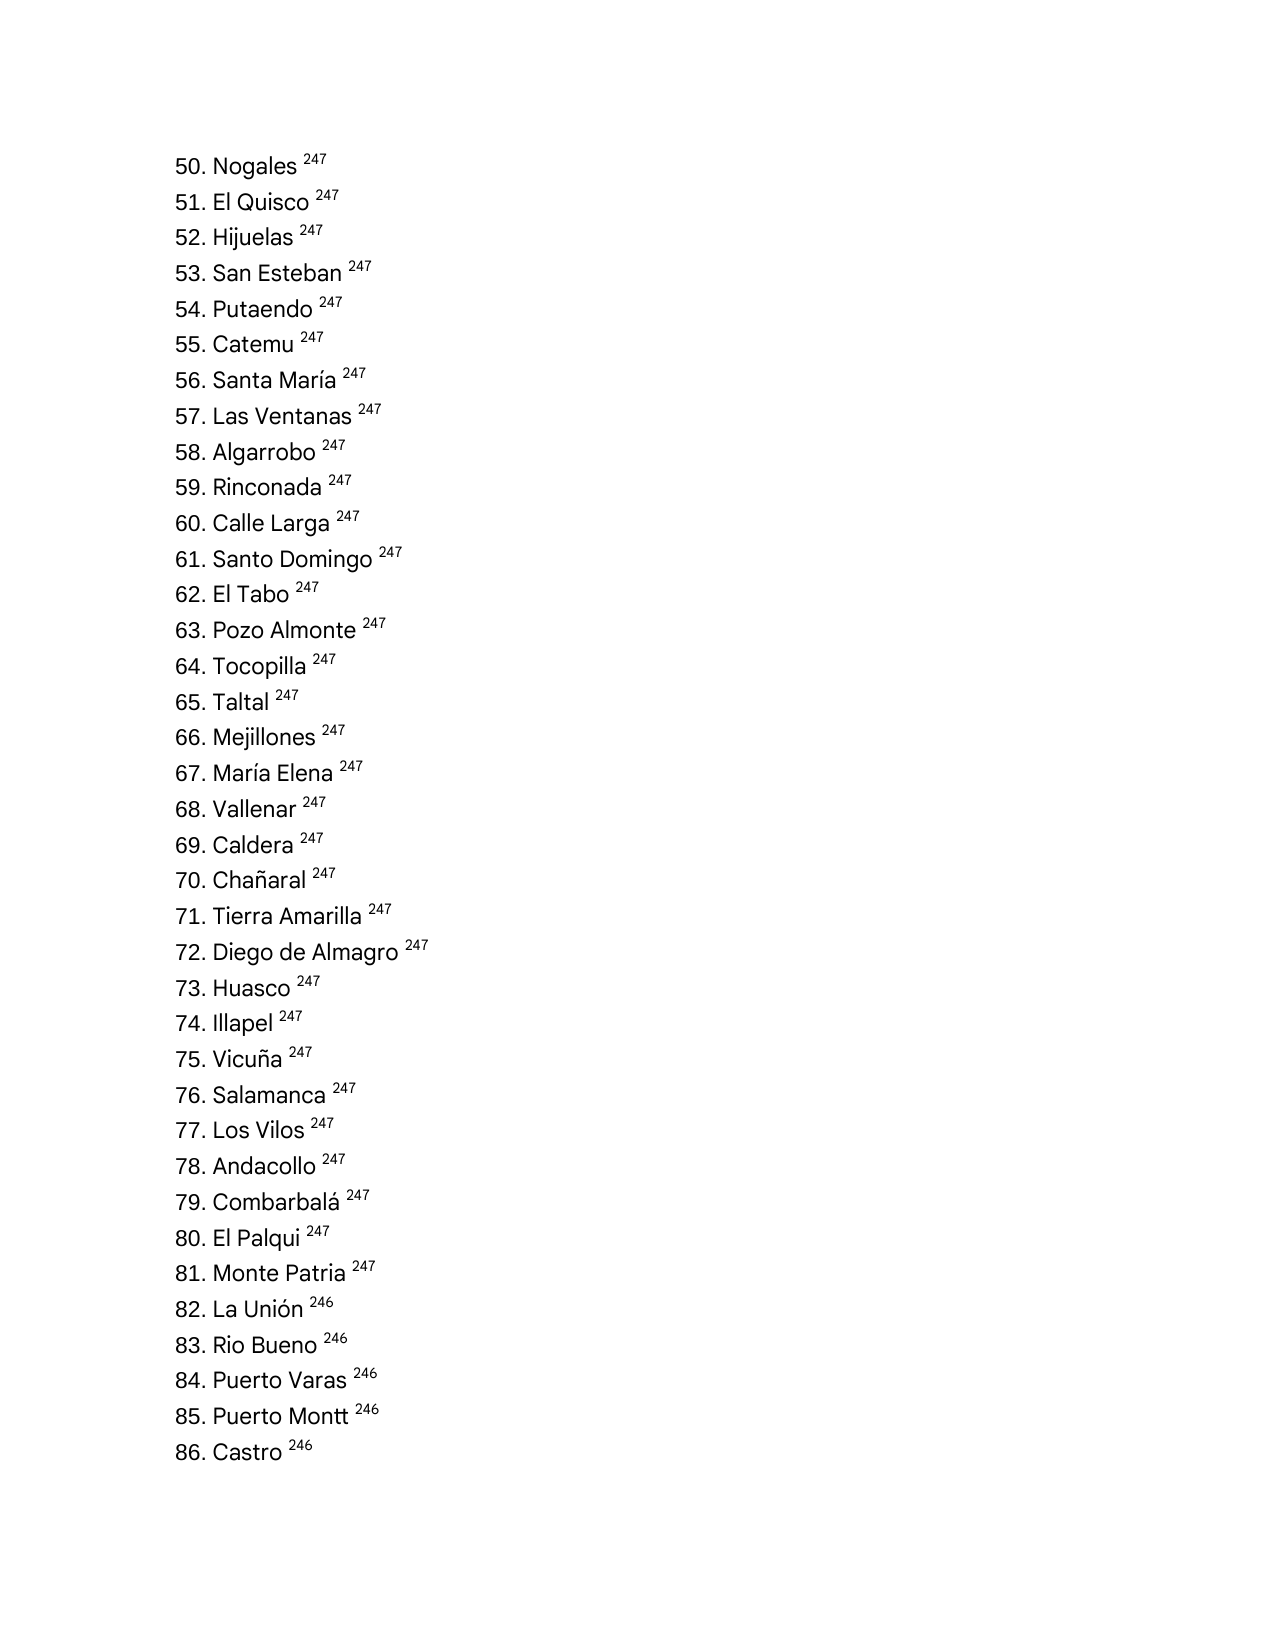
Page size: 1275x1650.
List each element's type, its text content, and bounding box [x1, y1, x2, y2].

list Santa María 247 [175, 364, 1125, 396]
list Rinconada 247 [175, 472, 1125, 503]
list Taltal 247 [175, 686, 1125, 717]
list San Esteban 247 [175, 257, 1125, 288]
list Caldera 247 [175, 829, 1125, 860]
list Andacollo 247 [175, 1150, 1125, 1182]
list Putaendo 247 [175, 293, 1125, 324]
list Mejillones 247 [175, 722, 1125, 753]
list Monte Patria 247 [175, 1258, 1125, 1289]
list Chañaral 247 [175, 864, 1125, 896]
list Pozo Almonte 247 [175, 614, 1125, 646]
list Las Ventanas 247 [175, 400, 1125, 431]
list Salamanca 247 [175, 1079, 1125, 1110]
list Puerto Montt 246 [175, 1401, 1125, 1432]
list María Elena 247 [175, 757, 1125, 789]
list Catemu 247 [175, 329, 1125, 360]
list Tocopilla 247 [175, 650, 1125, 682]
list Tierra Amarilla 247 [175, 900, 1125, 932]
list Vallenar 247 [175, 793, 1125, 824]
list Castro 246 [175, 1436, 1125, 1468]
list Algarrobo 247 [175, 436, 1125, 467]
list La Unión 246 [175, 1293, 1125, 1325]
list Rio Bueno 246 [175, 1329, 1125, 1360]
list Illapel 247 [175, 1007, 1125, 1039]
list Diego de Almagro 247 [175, 936, 1125, 967]
list Santo Domingo 247 [175, 543, 1125, 574]
list Huasco 247 [175, 972, 1125, 1003]
list Vicuña 247 [175, 1043, 1125, 1074]
list Los Vilos 247 [175, 1115, 1125, 1146]
list Combarbalá 247 [175, 1186, 1125, 1217]
list Calle Larga 247 [175, 507, 1125, 539]
list Nogales 247 [175, 150, 1125, 181]
list Puerto Varas 246 [175, 1365, 1125, 1396]
list Hijuelas 247 [175, 221, 1125, 253]
list El Palqui 247 [175, 1222, 1125, 1253]
list El Quisco 247 [175, 186, 1125, 217]
list El Tabo 247 [175, 579, 1125, 610]
